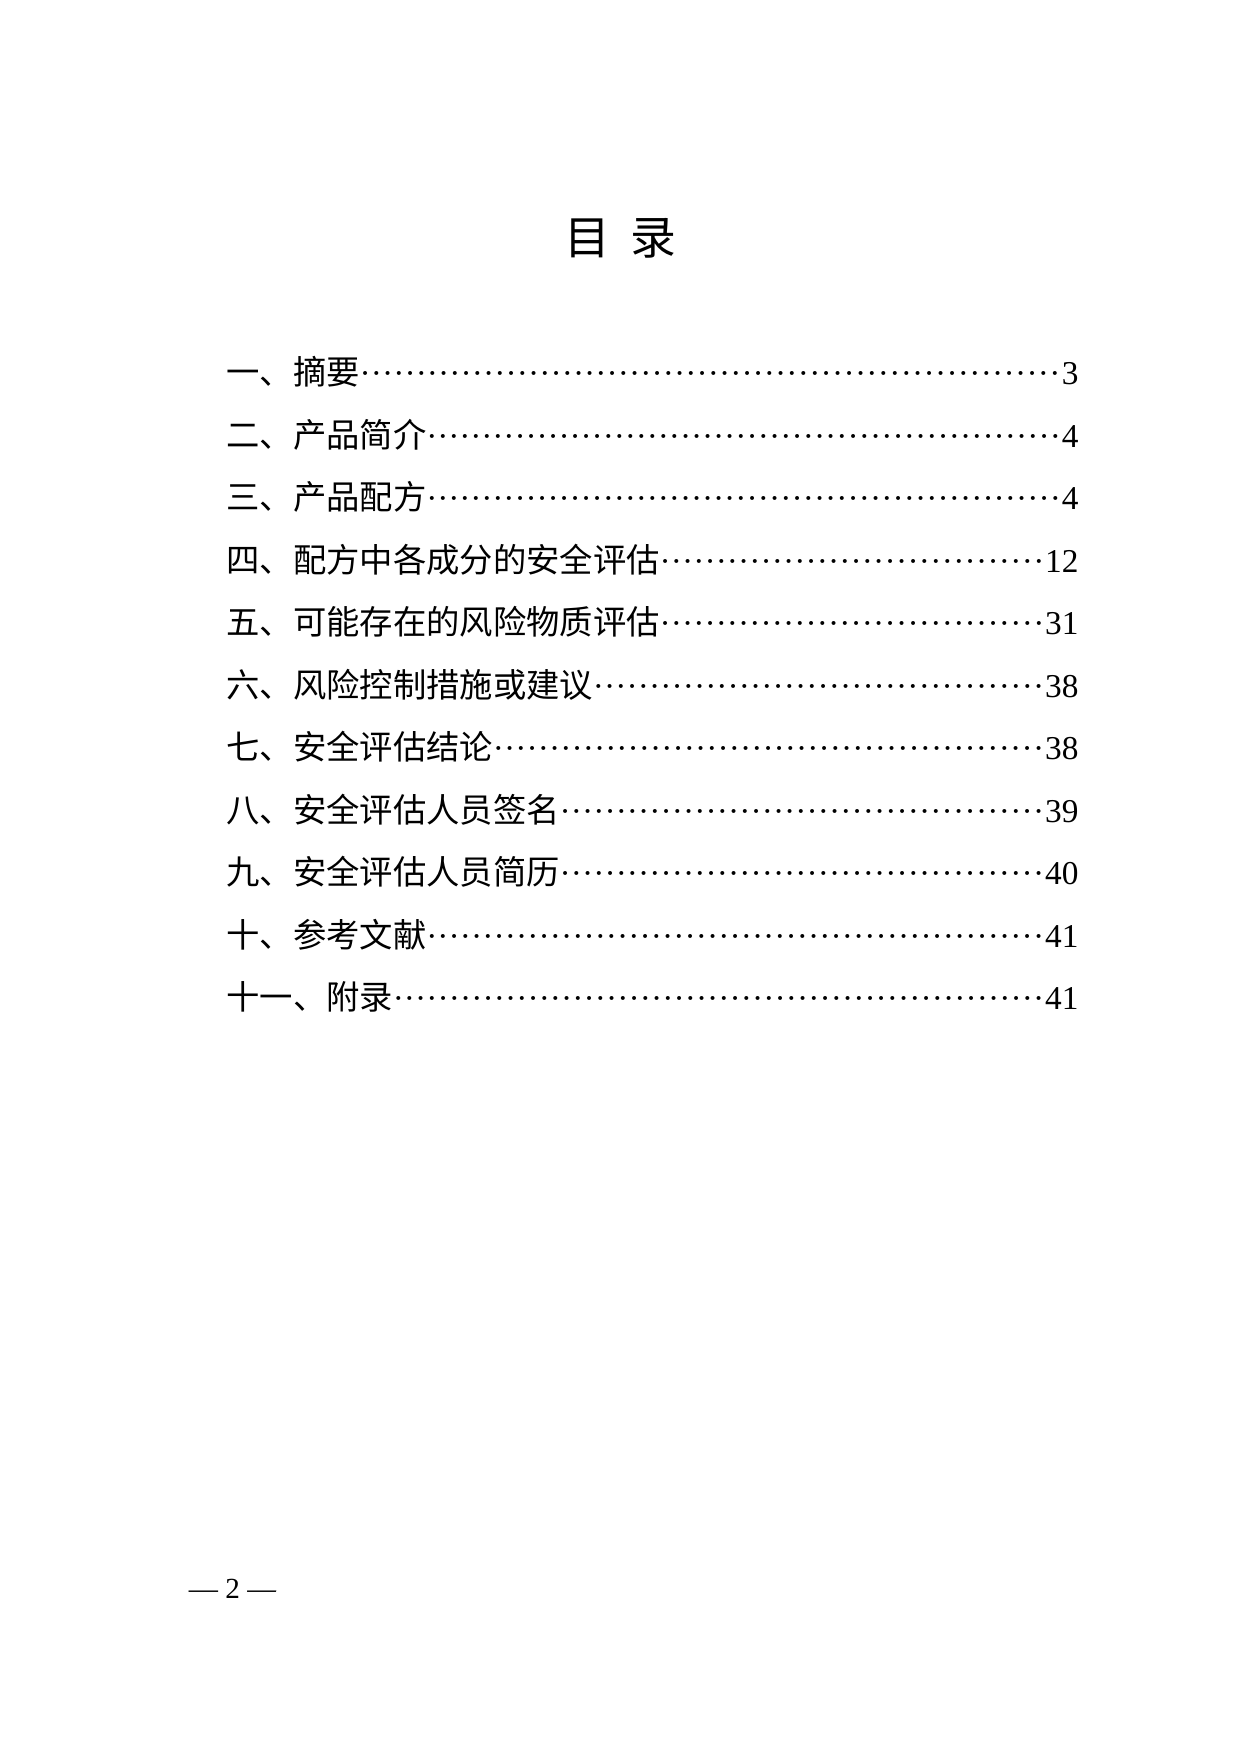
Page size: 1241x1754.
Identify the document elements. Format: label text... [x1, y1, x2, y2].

text 目 录 [159, 202, 1081, 268]
list 十、参考文献 41 [159, 897, 1081, 959]
list 四、配方中各成分的安全评估 12 [159, 522, 1081, 584]
list 二、产品简介 4 [159, 397, 1081, 459]
list 十一、附录 41 [159, 959, 1081, 1022]
list 一、摘要 3 [159, 334, 1081, 397]
list 七、安全评估结论 38 [159, 709, 1081, 772]
list 九、安全评估人员简历 40 [159, 834, 1081, 897]
list 三、产品配方 4 [159, 459, 1081, 522]
list 六、风险控制措施或建议 38 [159, 647, 1081, 709]
list 八、安全评估人员签名 39 [159, 772, 1081, 834]
list 五、可能存在的风险物质评估 31 [159, 584, 1081, 647]
